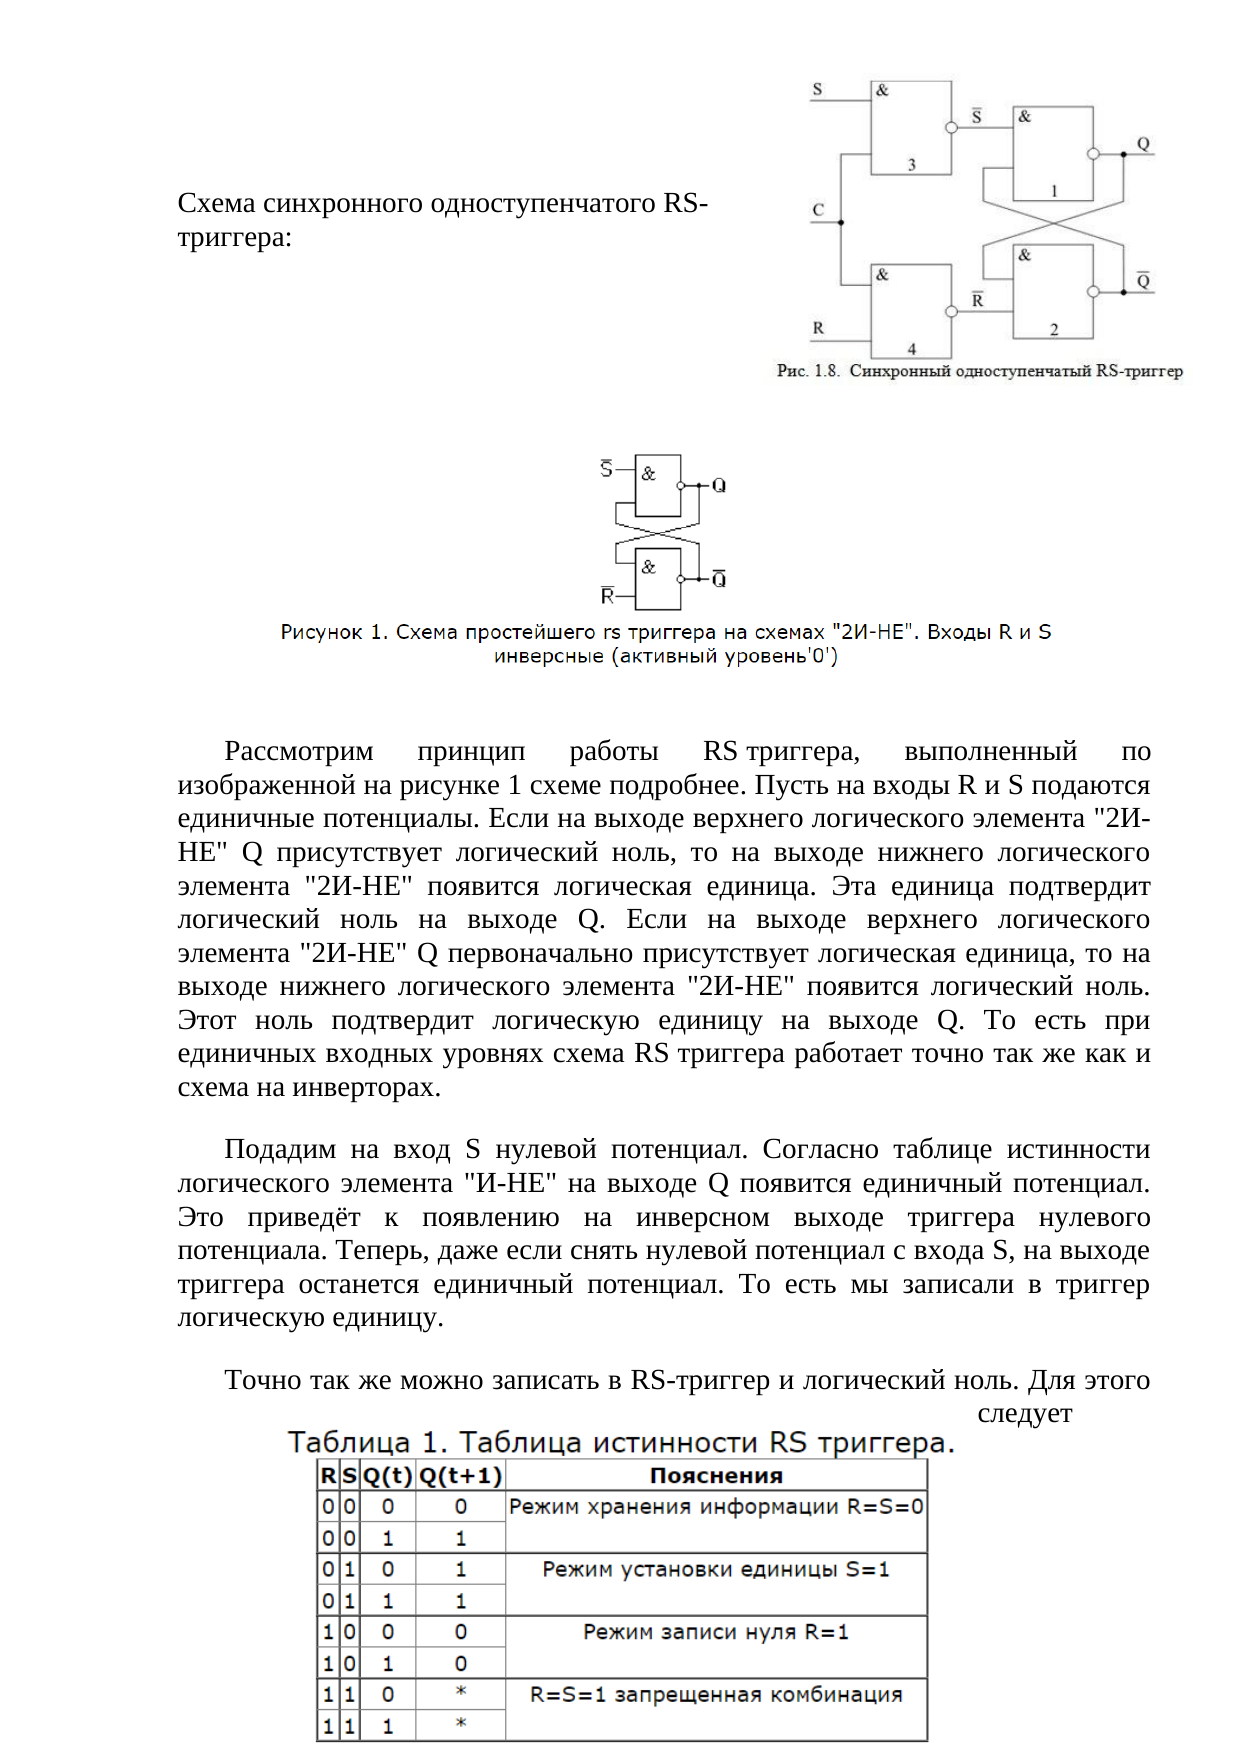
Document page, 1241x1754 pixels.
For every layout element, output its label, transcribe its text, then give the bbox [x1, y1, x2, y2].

picture [746, 64, 1205, 390]
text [177, 1362, 1152, 1429]
text Подадим на вход S нулевой потенциал. Согласно таблице истинности логического элемента "И-НЕ" на выходе Q появится единичный потенциал. Это приведёт к появлению на инверсном выходе триггера нулевого потенциала. Теперь, даже если снять нулевой потенциал с входа S, на выходе триггера останется единичный потенциал. То есть мы записали в триггер логическую единицу. [177, 1132, 1152, 1333]
picture [277, 1417, 958, 1752]
picture [263, 438, 1061, 676]
text Схема синхронного одноступенчатого RS-триггера: [177, 185, 746, 252]
